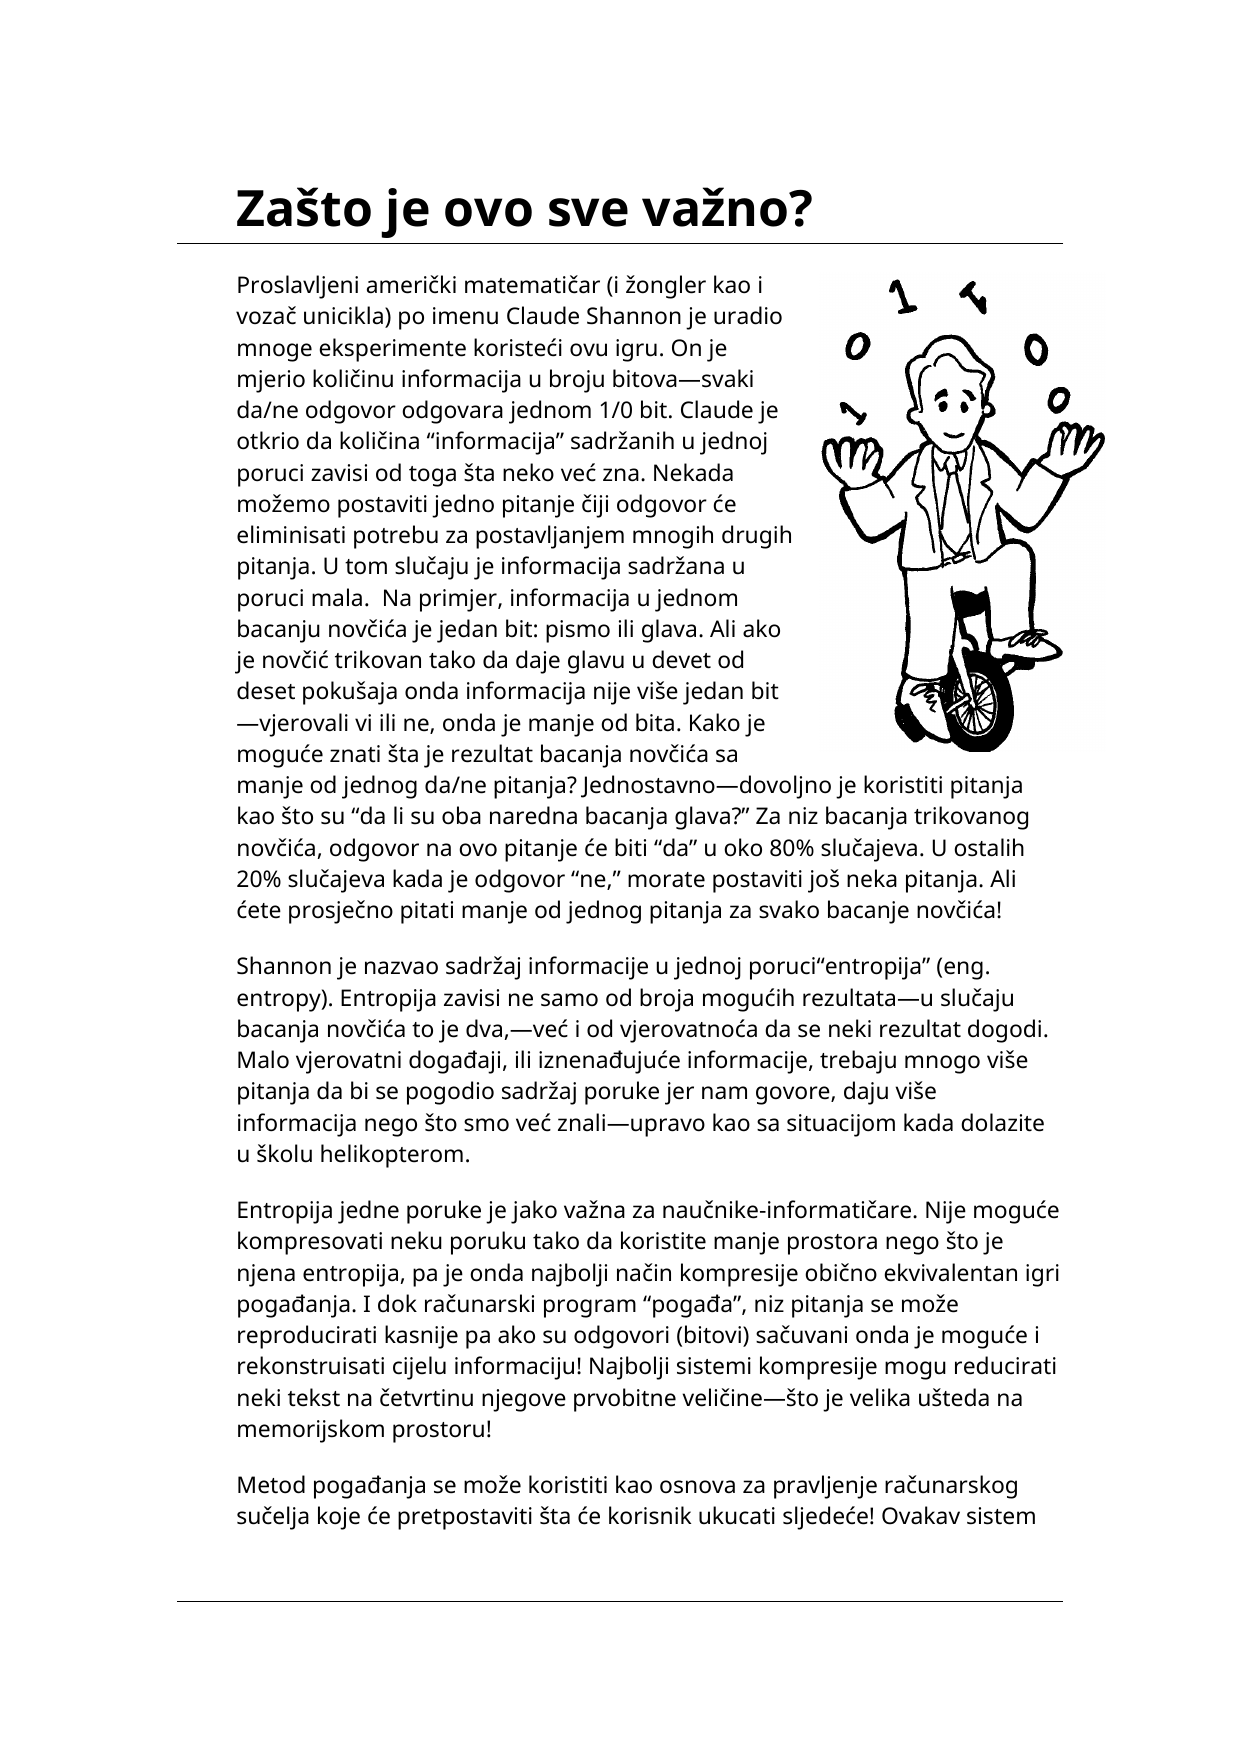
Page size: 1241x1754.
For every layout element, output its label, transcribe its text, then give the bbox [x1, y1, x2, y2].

text Shannon je nazvao sadržaj informacije u jednoj poruci“entropija” (eng. entropy). Entropija zavisi ne samo od broja mogućih rezultata—u slučaju bacanja novčića to je dva,—već i od vjerovatnoća da se neki rezultat dogodi. Malo vjerovatni događaji, ili iznenađujuće informacije, trebaju mnogo više pitanja da bi se pogodio sadržaj poruke jer nam govore, daju više informacija nego što smo već znali—upravo kao sa situacijom kada dolazite u školu helikopterom. [236, 950, 1063, 1169]
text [236, 1469, 1063, 1531]
text Proslavljeni američki matematičar (i žongler kao i vozač unicikla) po imenu Claude Shannon je uradio mnoge eksperimente koristeći ovu igru. On je mjerio količinu informacija u broju bitova—svaki da/ne odgovor odgovara jednom 1/0 bit. Claude je otkrio da količina “informacija” sadržanih u jednoj poruci zavisi od toga šta neko već zna. Nekada možemo postaviti jedno pitanje čiji odgovor će eliminisati potrebu za postavljanjem mnogih drugih pitanja. U tom slučaju je informacija sadržana u poruci mala. Na primjer, informacija u jednom bacanju novčića je jedan bit: pismo ili glava. Ali ako je novčić trikovan tako da daje glavu u devet od deset pokušaja onda informacija nije više jedan bit—vjerovali vi ili ne, onda je manje od bita. Kako je moguće znati šta je rezultat bacanja novčića sa manje od jednog da/ne pitanja? Jednostavno—dovoljno je koristiti pitanja kao što su “da li su oba naredna bacanja glava?” Za niz bacanja trikovanog novčića, odgovor na ovo pitanje će biti “da” u oko 80% slučajeva. U ostalih 20% slučajeva kada je odgovor “ne,” morate postaviti još neka pitanja. Ali ćete prosječno pitati manje od jednog pitanja za svako bacanje novčića! [236, 269, 1063, 925]
picture [818, 272, 1107, 752]
text Entropija jedne poruke je jako važna za naučnike-informatičare. Nije moguće kompresovati neku poruku tako da koristite manje prostora nego što je njena entropija, pa je onda najbolji način kompresije obično ekvivalentan igri pogađanja. I dok računarski program “pogađa”, niz pitanja se može reproducirati kasnije pa ako su odgovori (bitovi) sačuvani onda je moguće i rekonstruisati cijelu informaciju! Najbolji sistemi kompresije mogu reducirati neki tekst na četvrtinu njegove prvobitne veličine—što je velika ušteda na memorijskom prostoru! [236, 1194, 1063, 1444]
text Zašto je ovo sve važno? [177, 173, 1063, 243]
